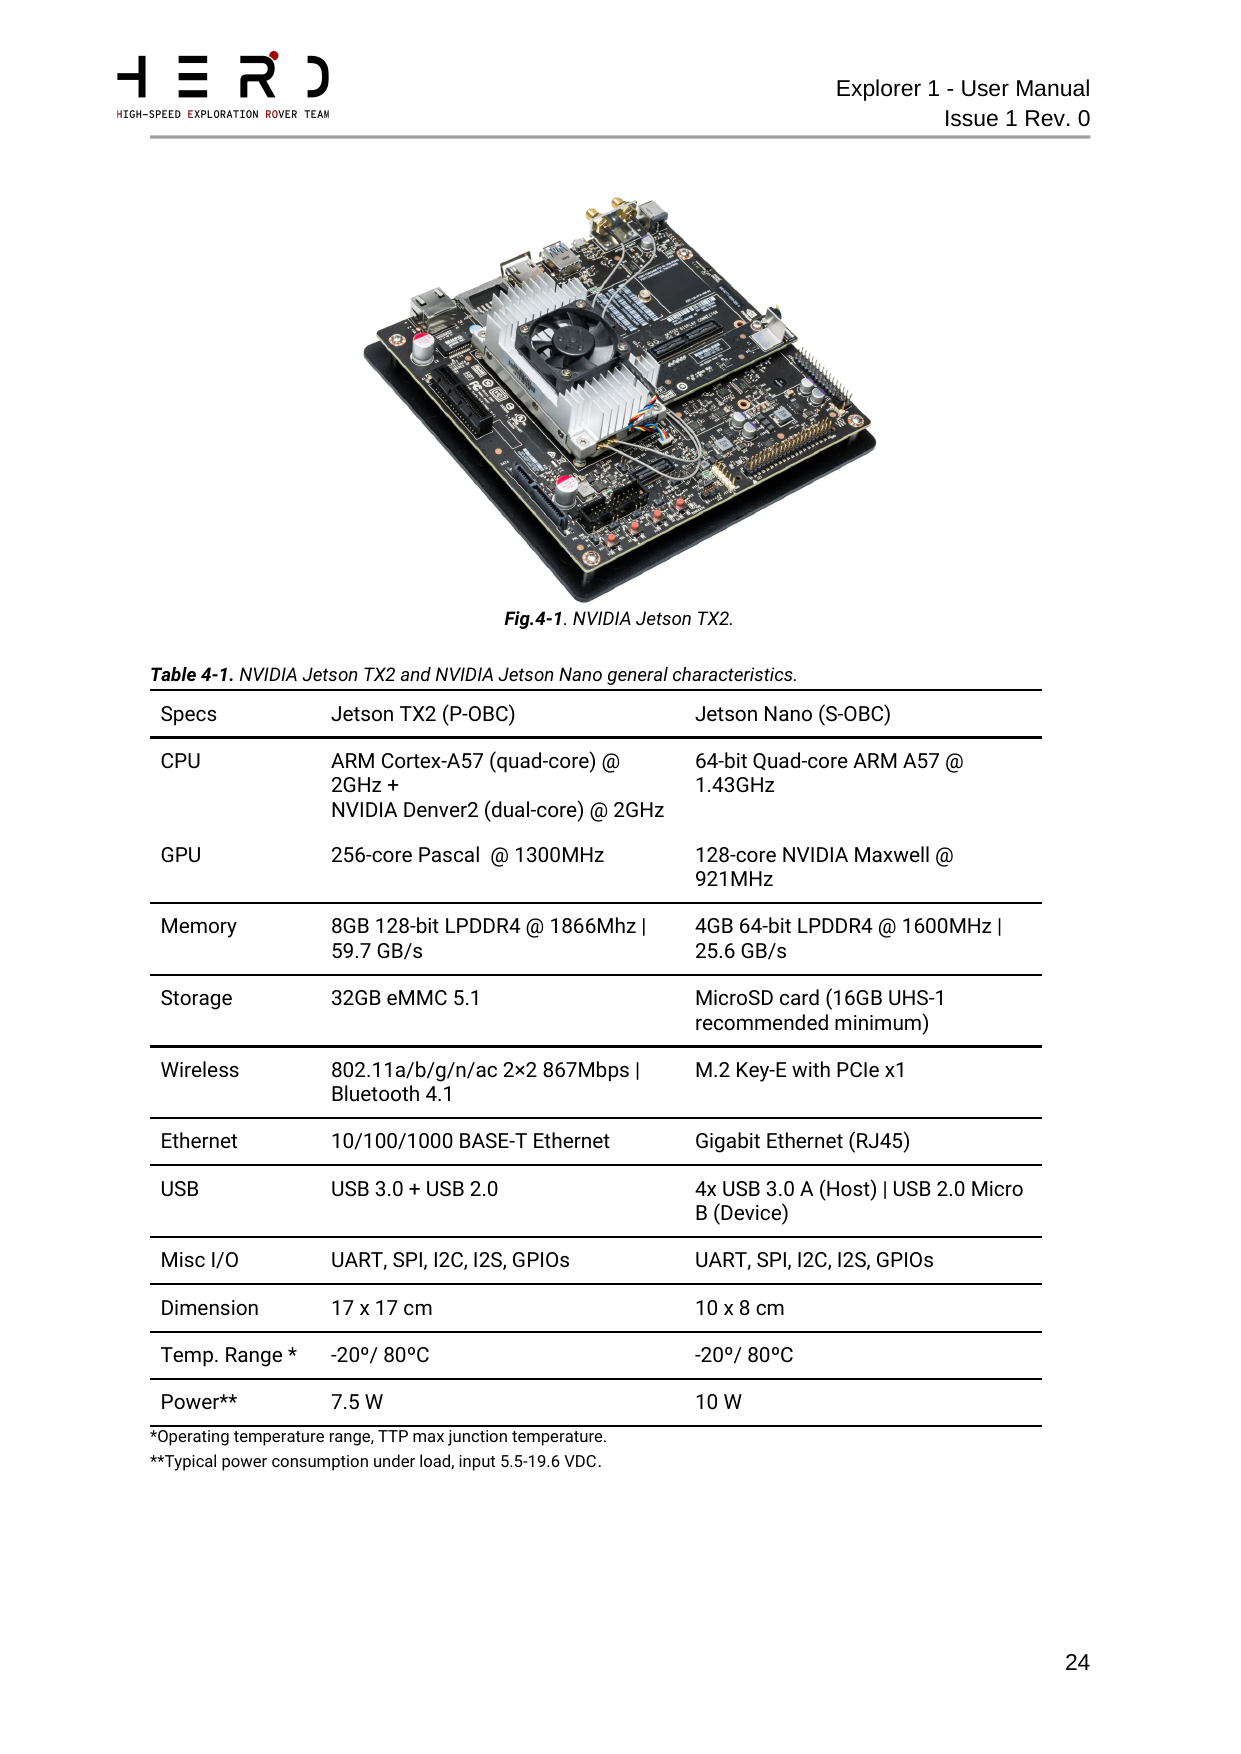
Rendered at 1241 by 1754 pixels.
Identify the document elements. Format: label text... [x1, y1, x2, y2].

table_cell UART, SPI, I2C, I2S, GPIOs [320, 1238, 684, 1283]
table_cell 4GB 64-bit LPDDR4 @ 1600MHz | 25.6 GB/s [684, 904, 1042, 974]
table_cell ARM Cortex-A57 (quad-core) @ 2GHz + NVIDIA Denver2 (dual-core) @ 2GHz [320, 739, 684, 832]
text **Typical power consumption under load, input 5.5-19.6 VDC. [150, 1450, 1090, 1472]
table_cell Storage [150, 976, 320, 1045]
table_cell 128-core NVIDIA Maxwell @ 921MHz [684, 833, 1042, 902]
table_cell Gigabit Ethernet (RJ45) [684, 1119, 1042, 1164]
table_cell Temp. Range * [150, 1333, 320, 1378]
table_cell USB 3.0 + USB 2.0 [320, 1166, 684, 1236]
text Fig.4-1. NVIDIA Jetson TX2. [150, 608, 1090, 630]
table_cell Ethernet [150, 1119, 320, 1164]
table_cell 10 W [684, 1380, 1042, 1425]
table_cell MicroSD card (16GB UHS-1 recommended minimum) [684, 976, 1042, 1045]
table_cell 802.11a/b/g/n/ac 2×2 867Mbps | Bluetooth 4.1 [320, 1048, 684, 1117]
table_cell Dimension [150, 1285, 320, 1331]
table_cell 10 x 8 cm [684, 1285, 1042, 1331]
picture [117, 51, 329, 118]
table_cell 64-bit Quad-core ARM A57 @ 1.43GHz [684, 739, 1042, 832]
table_cell 256-core Pascal @ 1300MHz [320, 833, 684, 902]
table_header Jetson Nano (S-OBC) [684, 691, 1042, 736]
table_cell 8GB 128-bit LPDDR4 @ 1866Mhz | 59.7 GB/s [320, 904, 684, 974]
table_cell Wireless [150, 1048, 320, 1117]
table_cell 17 x 17 cm [320, 1285, 684, 1331]
table_cell USB [150, 1166, 320, 1236]
table_cell 32GB eMMC 5.1 [320, 976, 684, 1045]
table_cell M.2 Key-E with PCIe x1 [684, 1048, 1042, 1117]
table_cell Memory [150, 904, 320, 974]
picture [362, 195, 879, 604]
table_header Specs [150, 691, 320, 736]
table_cell UART, SPI, I2C, I2S, GPIOs [684, 1238, 1042, 1283]
table_cell 10/100/1000 BASE-T Ethernet [320, 1119, 684, 1164]
table_cell GPU [150, 833, 320, 902]
table_cell 7.5 W [320, 1380, 684, 1425]
table_cell -20º/ 80ºC [320, 1333, 684, 1378]
table_cell Power** [150, 1380, 320, 1425]
table_header Jetson TX2 (P-OBC) [320, 691, 684, 736]
text Table 4-1. NVIDIA Jetson TX2 and NVIDIA Jetson Nano general characteristics. [150, 664, 1090, 686]
text *Operating temperature range, TTP max junction temperature. [150, 1427, 1090, 1447]
table_cell -20º/ 80ºC [684, 1333, 1042, 1378]
table_cell Misc I/O [150, 1238, 320, 1283]
table_cell 4x USB 3.0 A (Host) | USB 2.0 Micro B (Device) [684, 1166, 1042, 1236]
table_cell CPU [150, 739, 320, 832]
